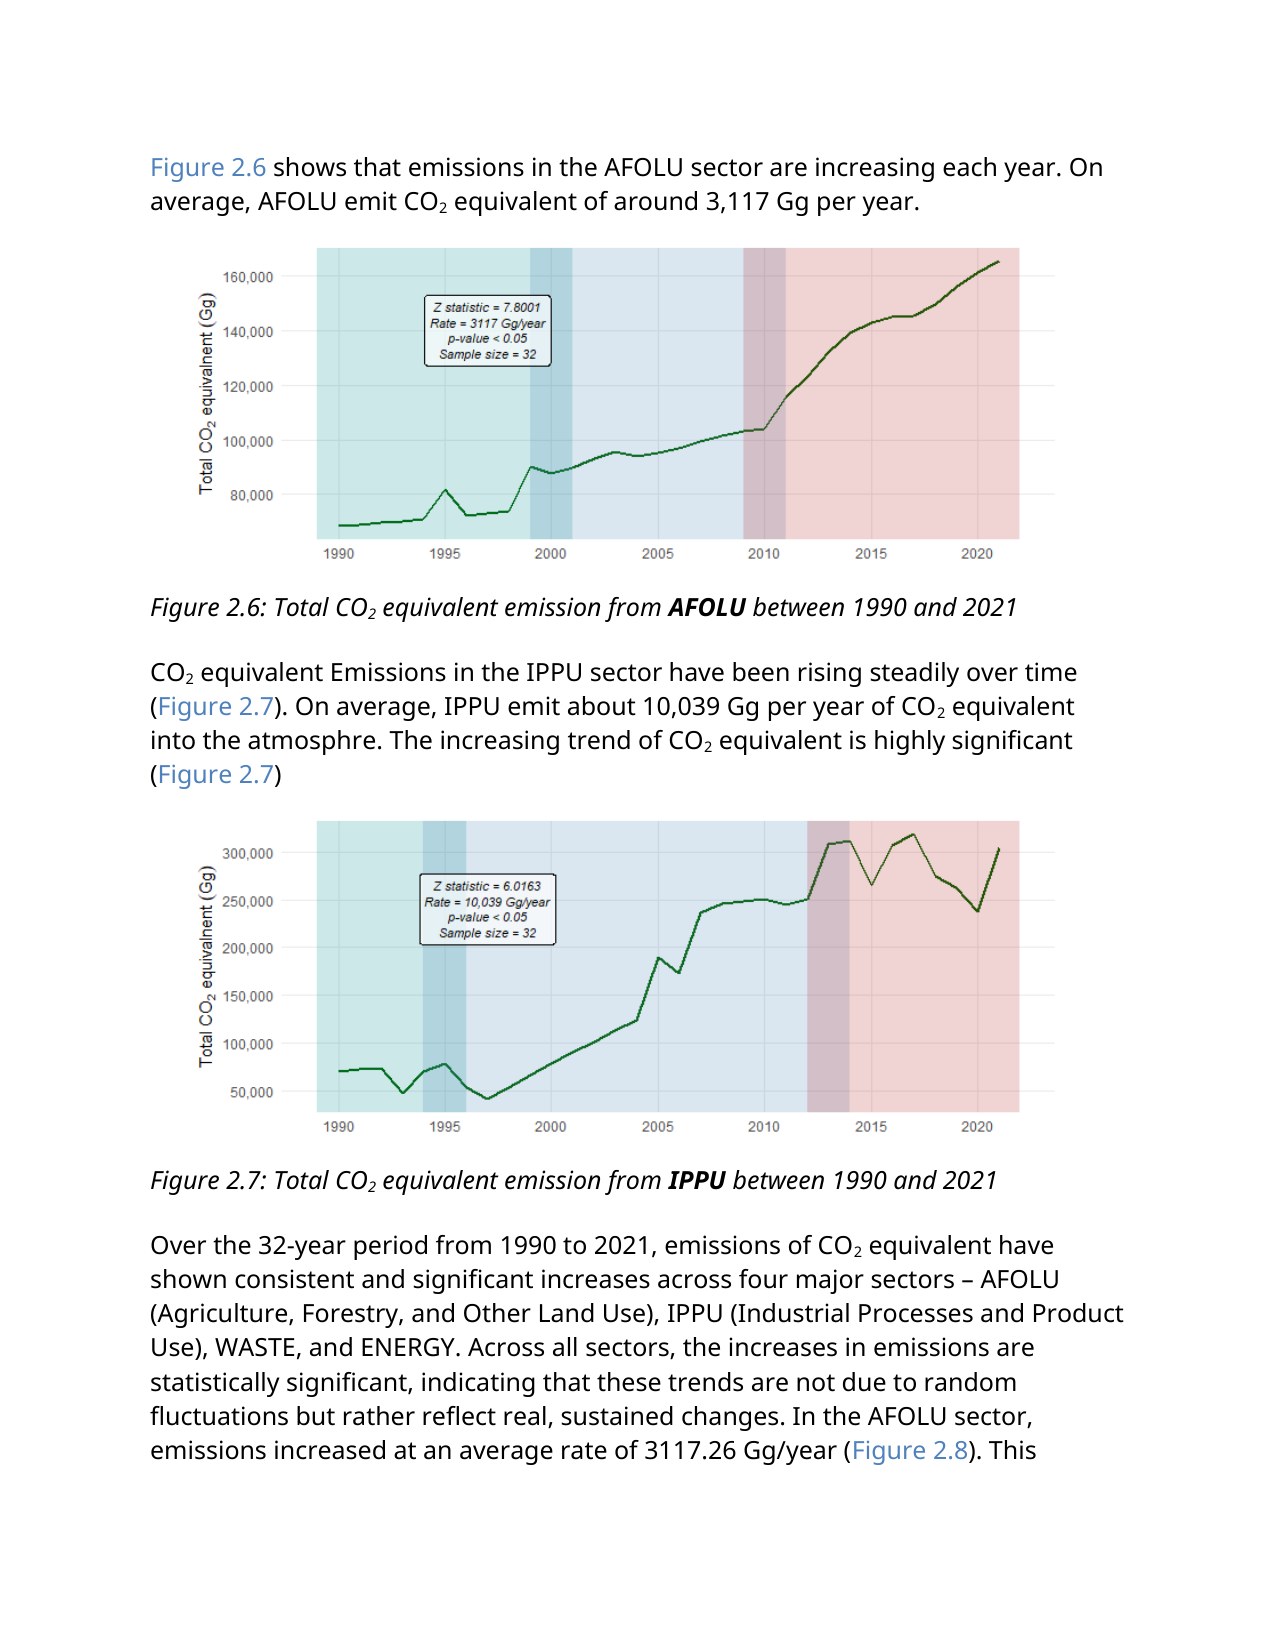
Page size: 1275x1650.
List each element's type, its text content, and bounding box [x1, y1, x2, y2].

picture [188, 240, 1064, 569]
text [150, 1228, 1125, 1466]
table_header Figure 2.7: Total CO2 equivalent emission from IPPU between 1990 and 2021 [139, 810, 1114, 1209]
picture [188, 813, 1064, 1142]
text CO2 equivalent Emissions in the IPPU sector have been rising steadily over time (Figure 2.7). On average, IPPU emit about 10,039 Gg per year of CO2 equivalent into the atmosphre. The increasing trend of CO2 equivalent is highly significant (Figure 2.7) [150, 655, 1125, 791]
text Figure 2.6 shows that emissions in the AFOLU sector are increasing each year. On average, AFOLU emit CO2 equivalent of around 3,117 Gg per year. [150, 150, 1125, 218]
table_header Figure 2.6: Total CO2 equivalent emission from AFOLU between 1990 and 2021 [139, 237, 1114, 636]
